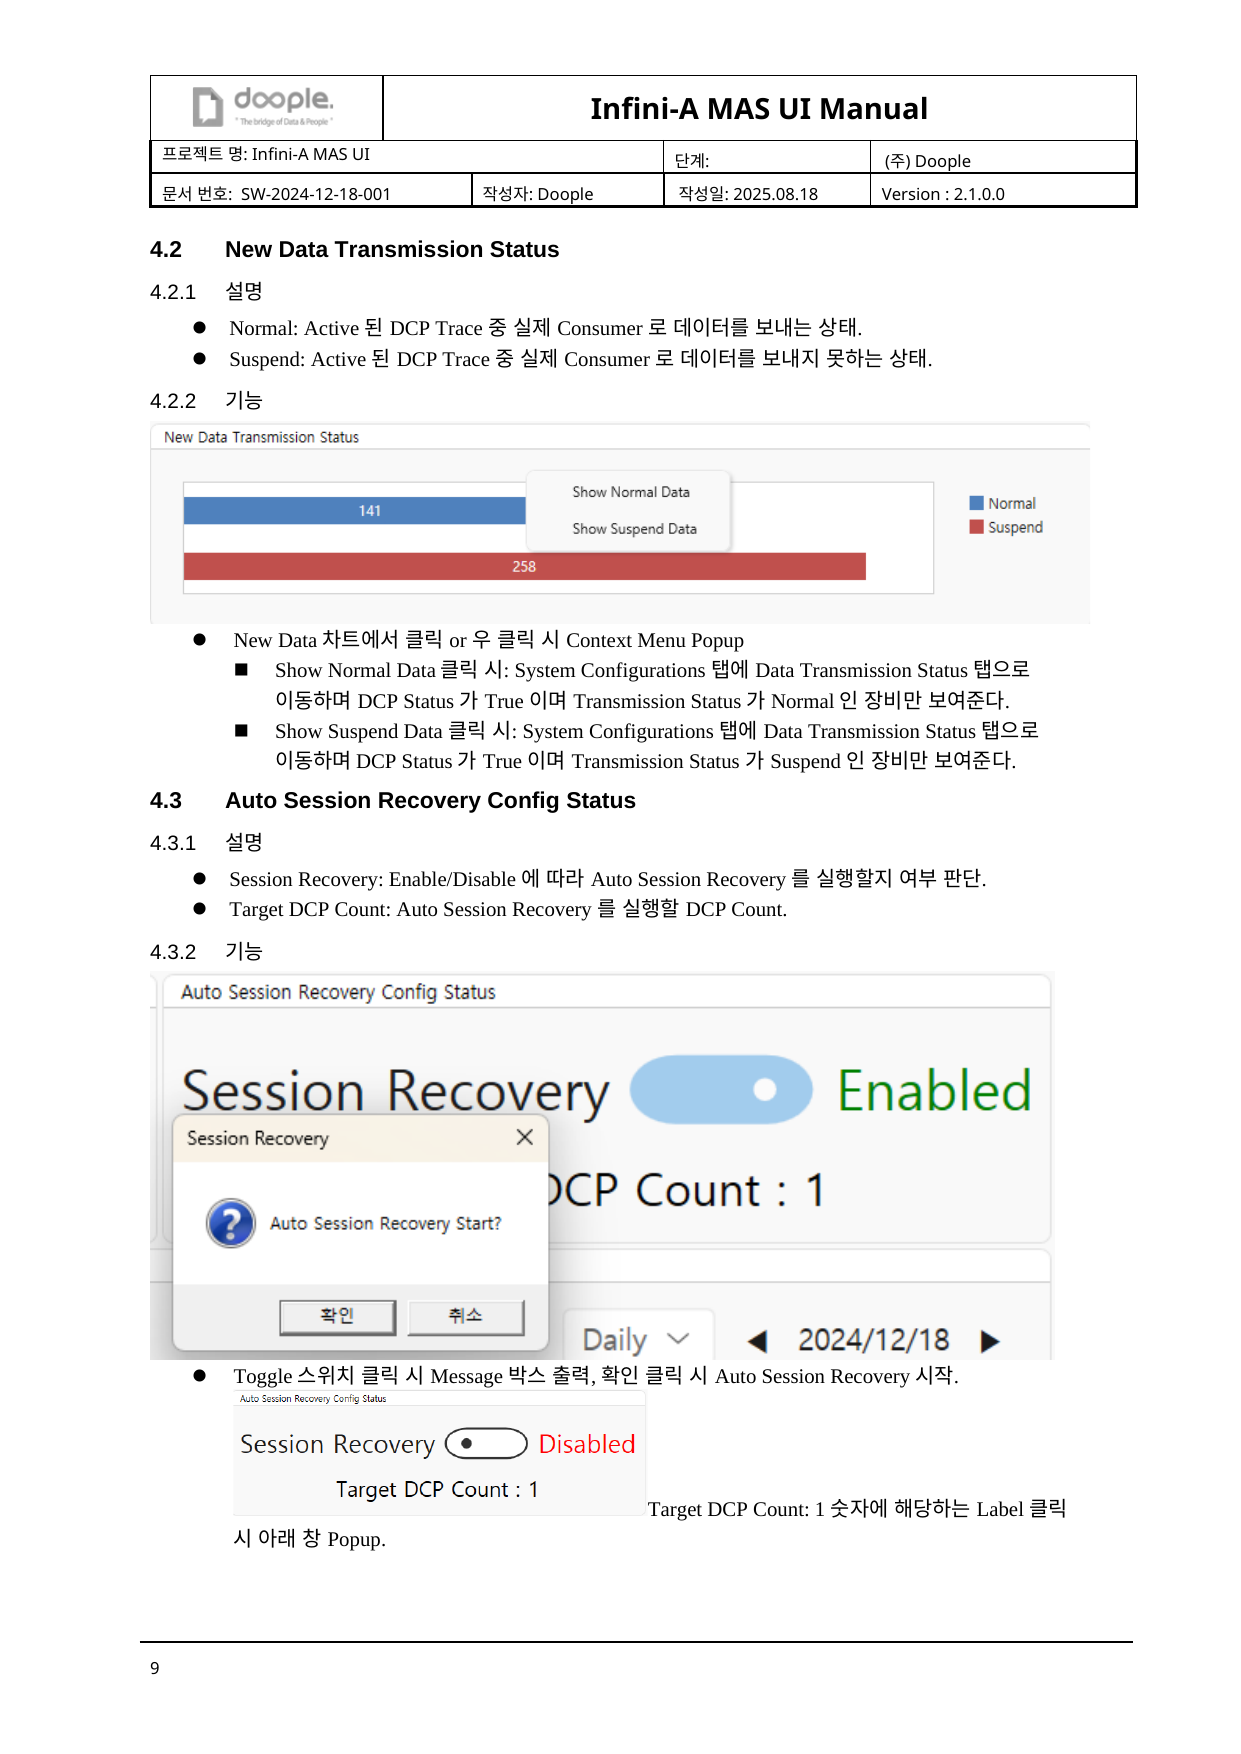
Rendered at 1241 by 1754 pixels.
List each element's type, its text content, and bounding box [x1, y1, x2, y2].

subtitle 설명 [150, 275, 1090, 305]
picture [233, 1389, 648, 1516]
list Session Recovery: Enable/Disable 에 따라 Auto Session Recovery 를 실행할지 여부 판단. [192, 862, 1090, 892]
list Normal: Active 된 DCP Trace 중 실제 Consumer 로 데이터를 보내는 상태. [192, 312, 1090, 342]
subtitle New Data Transmission Status [150, 236, 1090, 263]
list Show Suspend Data 클릭 시: System Configurations 탭에 Data Transmission Status 탭으로 이동하며DCP Status 가 True 이며 Transmission Status 가 Suspend 인 장비만 보여준다. [233, 714, 1090, 774]
subtitle 기능 [150, 384, 1090, 415]
list Target DCP Count: Auto Session Recovery 를 실행할 DCP Count. [192, 892, 1090, 923]
subtitle 기능 [150, 935, 1090, 965]
list Show Normal Data클릭 시: System Configurations 탭에 Data Transmission Status 탭으로 이동하며 DCP Status 가 True 이며 Transmission Status가 Normal 인 장비만 보여준다. [233, 654, 1090, 714]
list New Data 차트에서 클릭 or 우 클릭 시 Context Menu Popup [192, 624, 1090, 654]
list Suspend: Active 된 DCP Trace 중 실제 Consumer 로 데이터를 보내지 못하는 상태. [192, 342, 1090, 372]
subtitle 설명 [150, 826, 1090, 856]
list Toggle 스위치 클릭 시 Message 박스 출력, 확인 클릭 시 Auto Session Recovery 시작. [192, 1359, 1090, 1389]
picture [150, 421, 1091, 624]
picture [150, 971, 1055, 1360]
subtitle Auto Session Recovery Config Status [150, 787, 1090, 813]
picture [192, 87, 334, 127]
